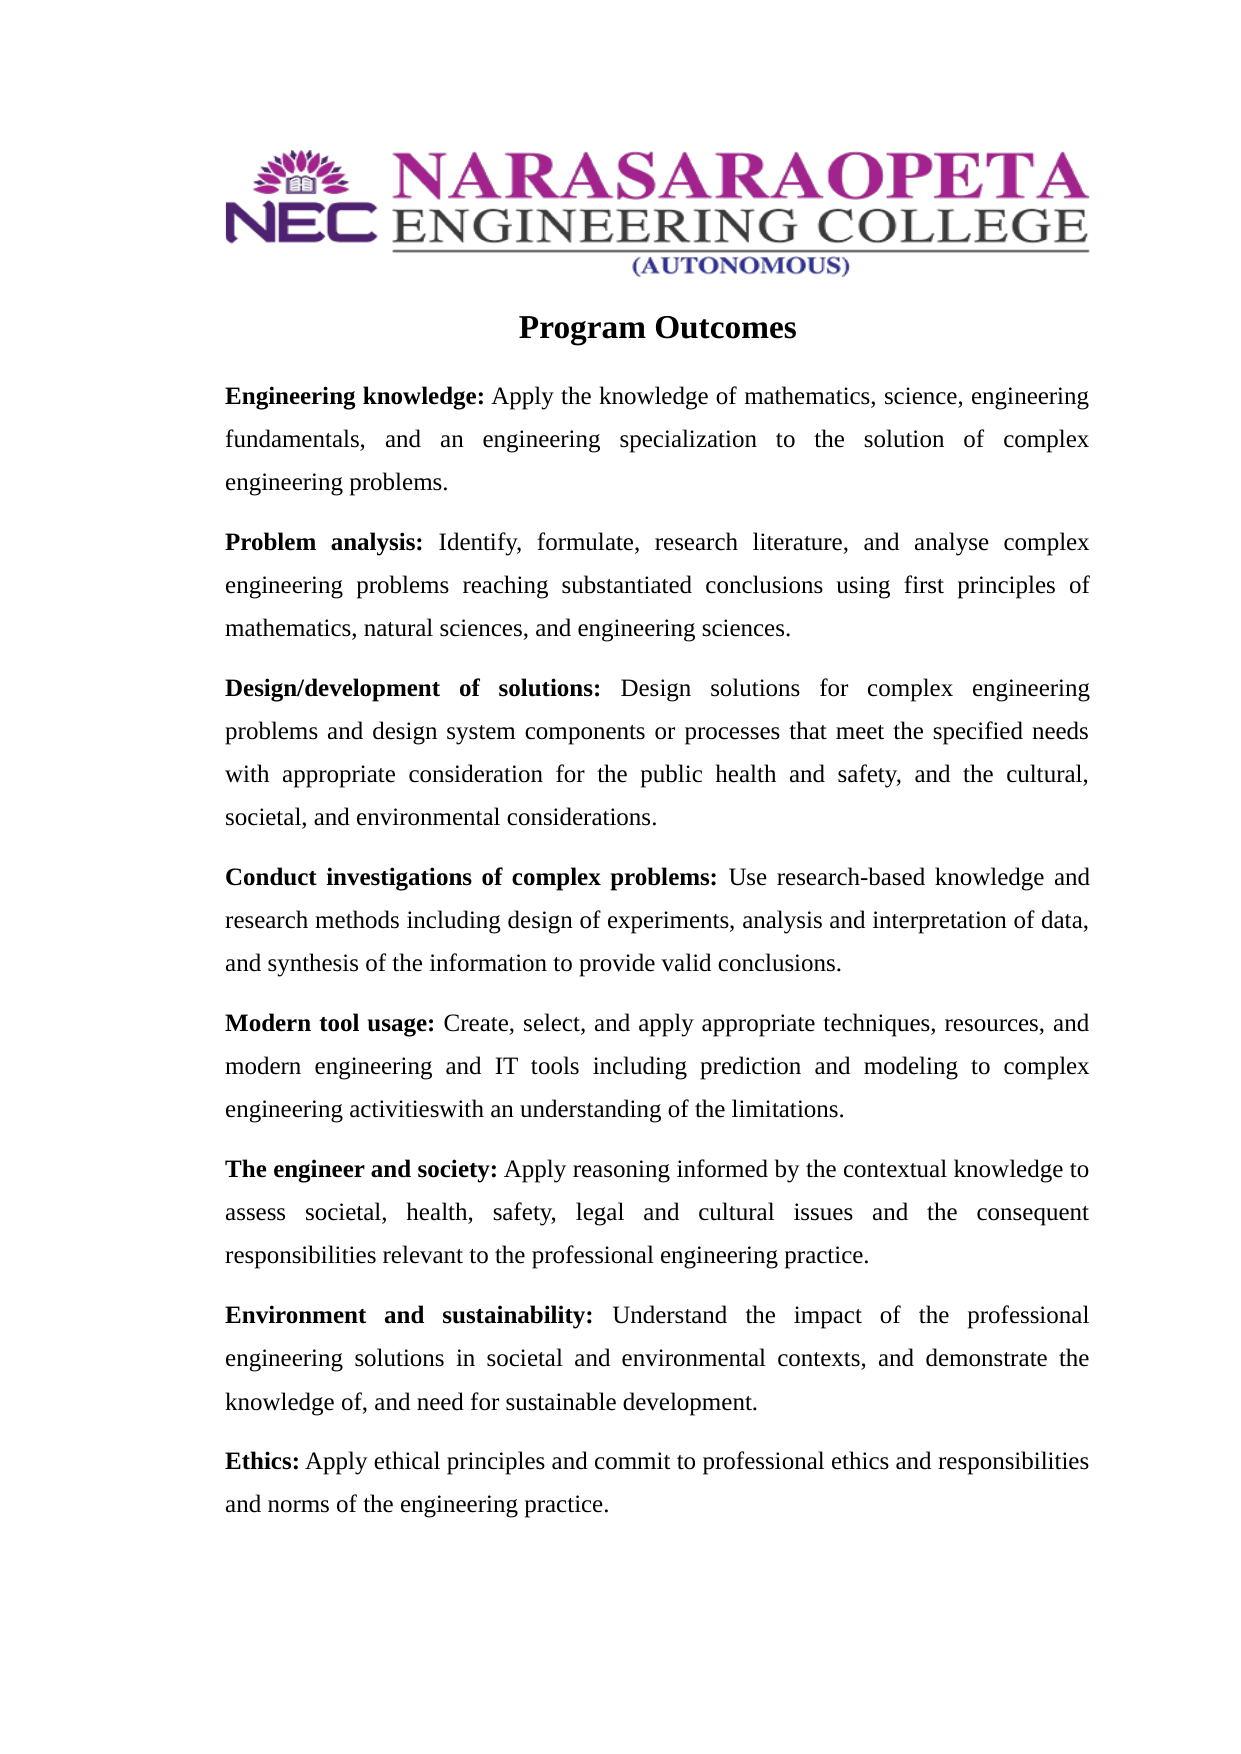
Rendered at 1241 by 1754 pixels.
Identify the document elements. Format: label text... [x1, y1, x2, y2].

text Ethics: Apply ethical principles and commit to professional ethics and responsibilities and norms of the engineering practice. [225, 1446, 1090, 1518]
text Design/development of solutions: Design solutions for complex engineering problems and design system components or processes that meet the specified needs with appropriate consideration for the public health and safety, and the cultural, societal, and environmental considerations. [225, 673, 1090, 831]
text Environment and sustainability: Understand the impact of the professional engineering solutions in societal and environmental contexts, and demonstrate the knowledge of, and need for sustainable development. [225, 1300, 1090, 1415]
text Problem analysis: Identify, formulate, research literature, and analyse complex engineering problems reaching substantiated conclusions using first principles of mathematics, natural sciences, and engineering sciences. [225, 527, 1090, 642]
text Program Outcomes [225, 307, 1090, 345]
text Engineering knowledge: Apply the knowledge of mathematics, science, engineering fundamentals, and an engineering specialization to the solution of complex engineering problems. [225, 381, 1090, 496]
text Conduct investigations of complex problems: Use research-based knowledge and research methods including design of experiments, analysis and interpretation of data, and synthesis of the information to provide valid conclusions. [225, 862, 1090, 977]
text Modern tool usage: Create, select, and apply appropriate techniques, resources, and modern engineering and IT tools including prediction and modeling to complex engineering activitieswith an understanding of the limitations. [225, 1008, 1090, 1123]
picture [225, 150, 1090, 277]
text The engineer and society: Apply reasoning informed by the contextual knowledge to assess societal, health, safety, legal and cultural issues and the consequent responsibilities relevant to the professional engineering practice. [225, 1154, 1090, 1269]
